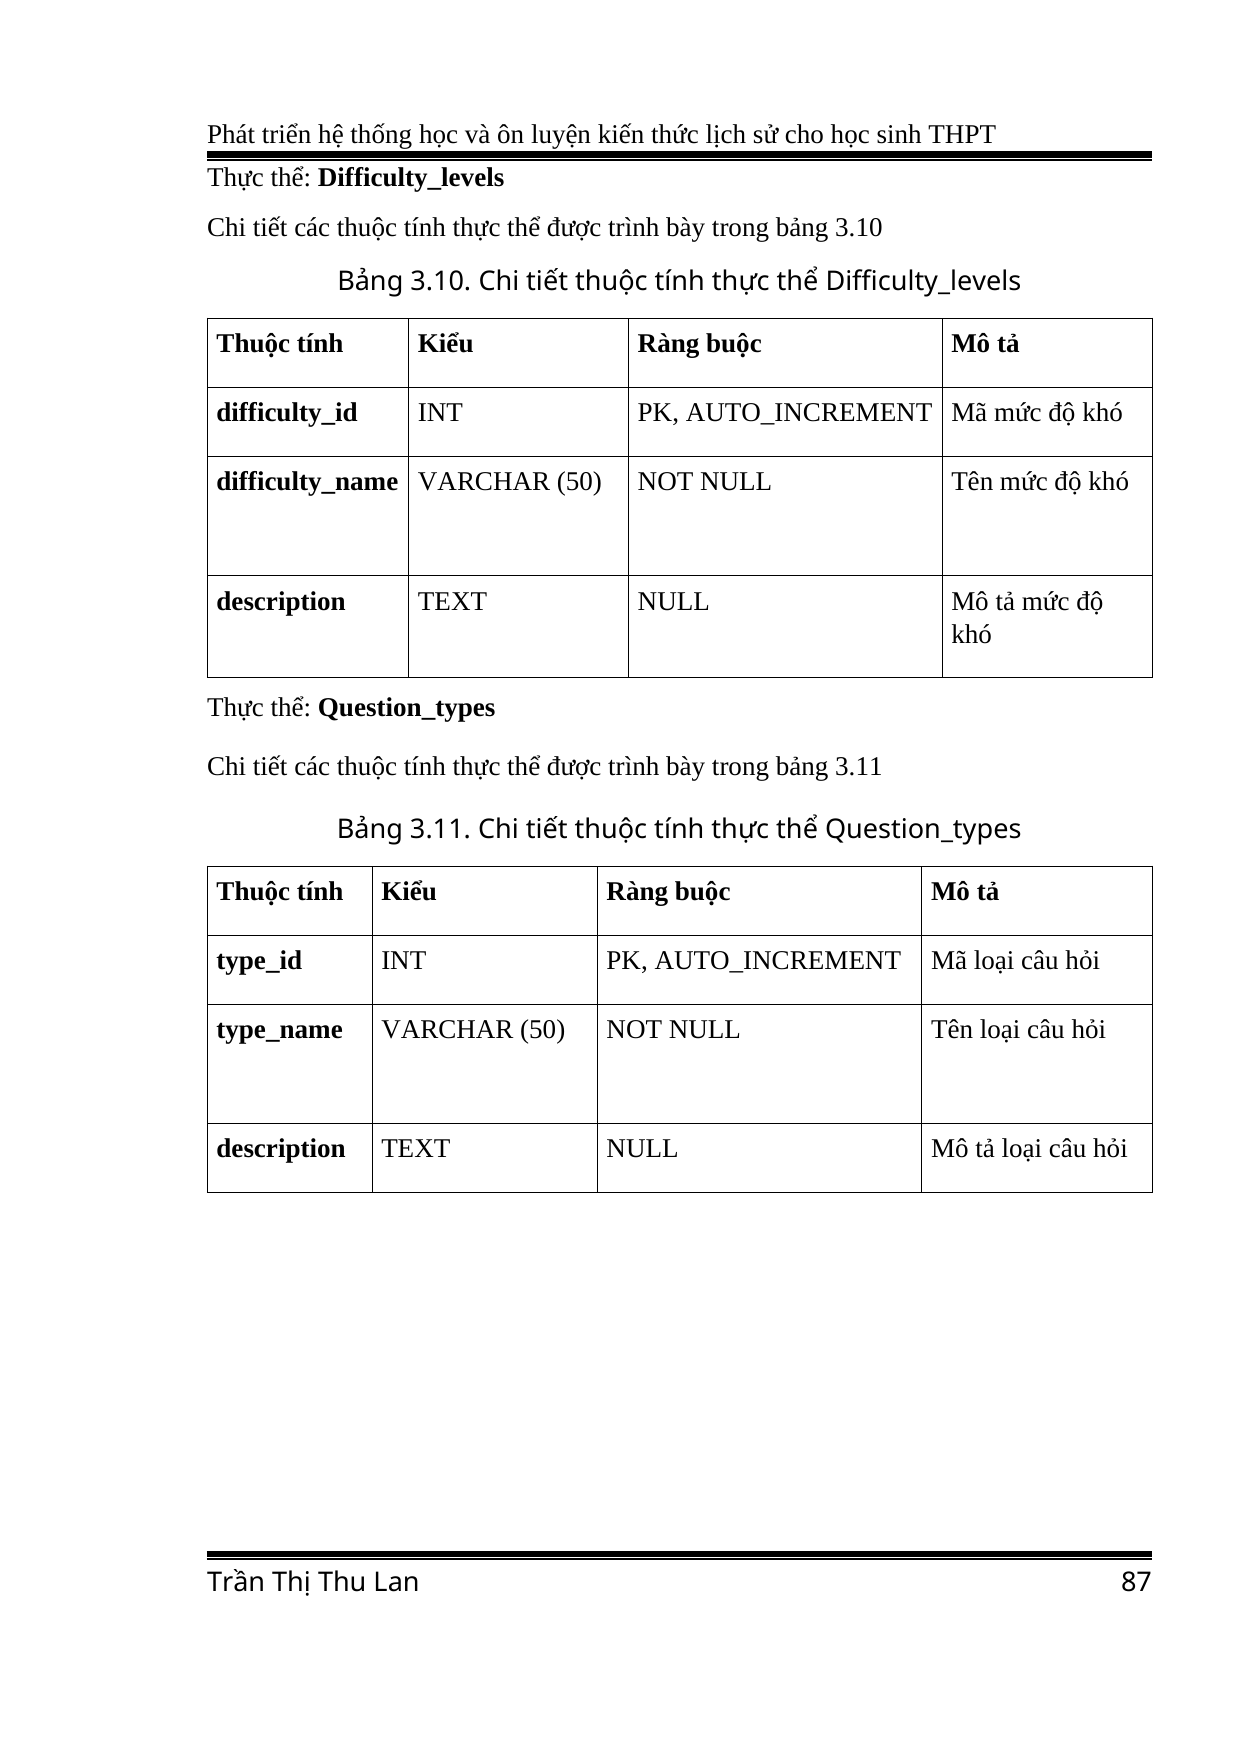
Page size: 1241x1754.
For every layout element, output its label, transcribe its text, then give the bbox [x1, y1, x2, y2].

table_cell description [208, 576, 408, 677]
table_header Thuộc tính [208, 319, 408, 387]
text Thực thể: Question_types [207, 691, 1152, 722]
table_cell type_name [208, 1005, 372, 1123]
table_cell VARCHAR (50) [373, 1005, 597, 1123]
table_cell Mô tả mức độ khó [943, 576, 1152, 677]
table_cell Tên loại câu hỏi [922, 1005, 1152, 1123]
table_cell TEXT [409, 576, 628, 677]
table_header Mô tả [943, 319, 1152, 387]
table_cell description [208, 1124, 372, 1192]
table_cell NOT NULL [629, 457, 942, 575]
text Thực thể: Difficulty_levels [207, 161, 1152, 192]
table_cell type_id [208, 936, 372, 1003]
table_cell NULL [629, 576, 942, 677]
table_header Kiểu [373, 867, 597, 934]
table_header Mô tả [922, 867, 1152, 934]
table_cell Mã loại câu hỏi [922, 936, 1152, 1003]
table_cell difficulty_name [208, 457, 408, 575]
table_cell NULL [598, 1124, 921, 1192]
table_cell INT [373, 936, 597, 1003]
table_cell INT [409, 388, 628, 456]
table_header Ràng buộc [598, 867, 921, 934]
table_cell Mã mức độ khó [943, 388, 1152, 456]
table_header Ràng buộc [629, 319, 942, 387]
text Bảng 3.11. Chi tiết thuộc tính thực thể Question_types [207, 809, 1152, 846]
table_header Thuộc tính [208, 867, 372, 934]
table_cell PK, AUTO_INCREMENT [629, 388, 942, 456]
table_cell PK, AUTO_INCREMENT [598, 936, 921, 1003]
table_cell Mô tả loại câu hỏi [922, 1124, 1152, 1192]
table_cell difficulty_id [208, 388, 408, 456]
text Chi tiết các thuộc tính thực thể được trình bày trong bảng 3.11 [207, 750, 1152, 781]
text Bảng 3.10. Chi tiết thuộc tính thực thể Difficulty_levels [207, 261, 1152, 298]
text Chi tiết các thuộc tính thực thể được trình bày trong bảng 3.10 [207, 211, 1152, 242]
table_cell TEXT [373, 1124, 597, 1192]
table_cell NOT NULL [598, 1005, 921, 1123]
table_cell Tên mức độ khó [943, 457, 1152, 575]
table_header Kiểu [409, 319, 628, 387]
table_cell VARCHAR (50) [409, 457, 628, 575]
